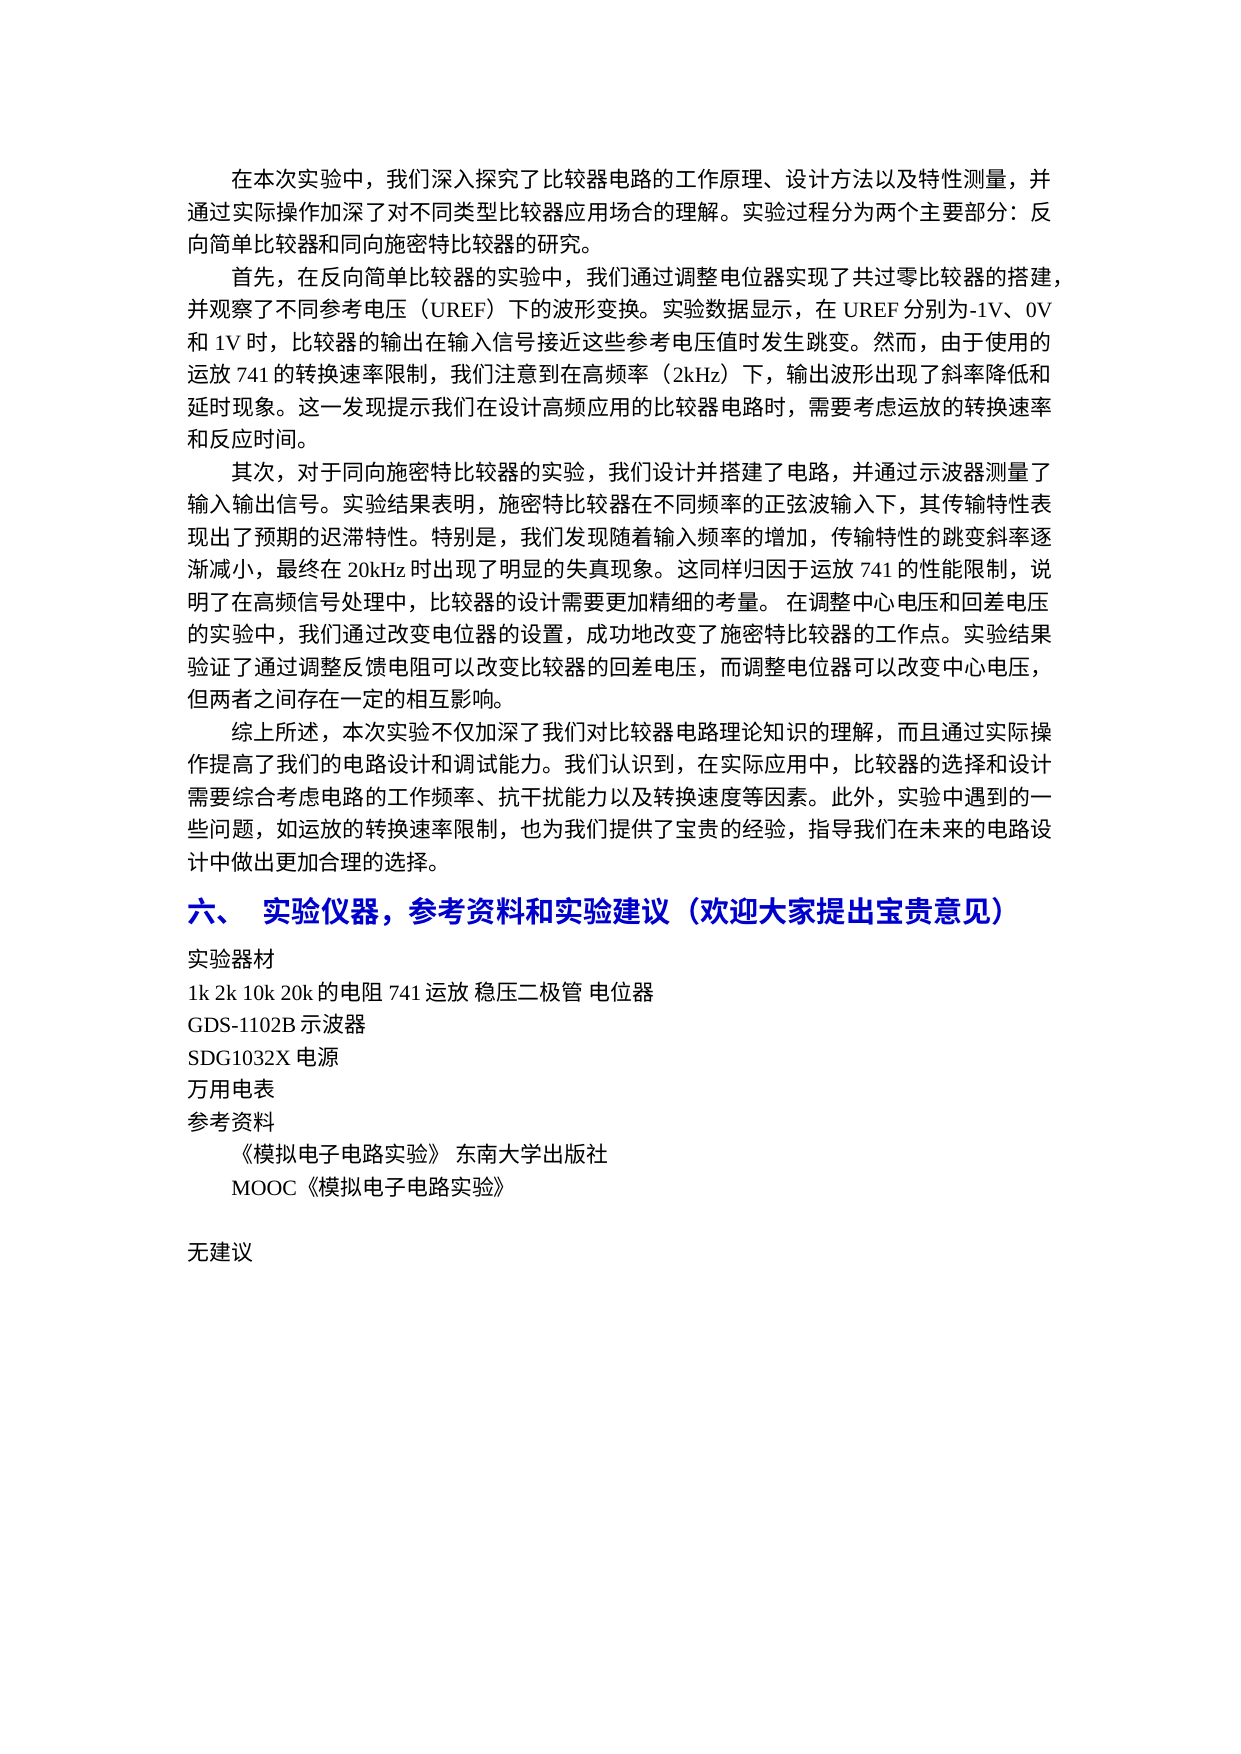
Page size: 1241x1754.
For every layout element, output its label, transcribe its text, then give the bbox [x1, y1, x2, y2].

list 实验仪器，参考资料和实验建议（欢迎大家提出宝贵意见） [187, 877, 1053, 942]
text 《模拟电子电路实验》 东南大学出版社 [187, 1137, 1053, 1169]
text 参考资料 [187, 1104, 1053, 1137]
text 实验器材 [187, 942, 1053, 974]
text MOOC《模拟电子电路实验》 [187, 1169, 1053, 1202]
text 首先，在反向简单比较器的实验中，我们通过调整电位器实现了共过零比较器的搭建，并观察了不同参考电压（UREF）下的波形变换。实验数据显示，在UREF分别为-1V、0V和1V时，比较器的输出在输入信号接近这些参考电压值时发生跳变。然而，由于使用的运放741的转换速率限制，我们注意到在高频率（2kHz）下，输出波形出现了斜率降低和延时现象。这一发现提示我们在设计高频应用的比较器电路时，需要考虑运放的转换速率和反应时间。 [187, 259, 1053, 454]
text SDG1032X电源 [187, 1039, 1053, 1072]
text 1k 2k 10k 20k的电阻 741运放 稳压二极管 电位器 [187, 974, 1053, 1007]
text 在本次实验中，我们深入探究了比较器电路的工作原理、设计方法以及特性测量，并通过实际操作加深了对不同类型比较器应用场合的理解。实验过程分为两个主要部分：反向简单比较器和同向施密特比较器的研究。 [187, 162, 1053, 259]
text 综上所述，本次实验不仅加深了我们对比较器电路理论知识的理解，而且通过实际操作提高了我们的电路设计和调试能力。我们认识到，在实际应用中，比较器的选择和设计需要综合考虑电路的工作频率、抗干扰能力以及转换速度等因素。此外，实验中遇到的一些问题，如运放的转换速率限制，也为我们提供了宝贵的经验，指导我们在未来的电路设计中做出更加合理的选择。 [187, 714, 1053, 877]
text 其次，对于同向施密特比较器的实验，我们设计并搭建了电路，并通过示波器测量了输入输出信号。实验结果表明，施密特比较器在不同频率的正弦波输入下，其传输特性表现出了预期的迟滞特性。特别是，我们发现随着输入频率的增加，传输特性的跳变斜率逐渐减小，最终在20kHz时出现了明显的失真现象。这同样归因于运放741的性能限制，说明了在高频信号处理中，比较器的设计需要更加精细的考量。 在调整中心电压和回差电压的实验中，我们通过改变电位器的设置，成功地改变了施密特比较器的工作点。实验结果验证了通过调整反馈电阻可以改变比较器的回差电压，而调整电位器可以改变中心电压，但两者之间存在一定的相互影响。 [187, 454, 1053, 714]
text 万用电表 [187, 1072, 1053, 1104]
text 无建议 [187, 1234, 1053, 1267]
text GDS-1102B示波器 [187, 1007, 1053, 1039]
